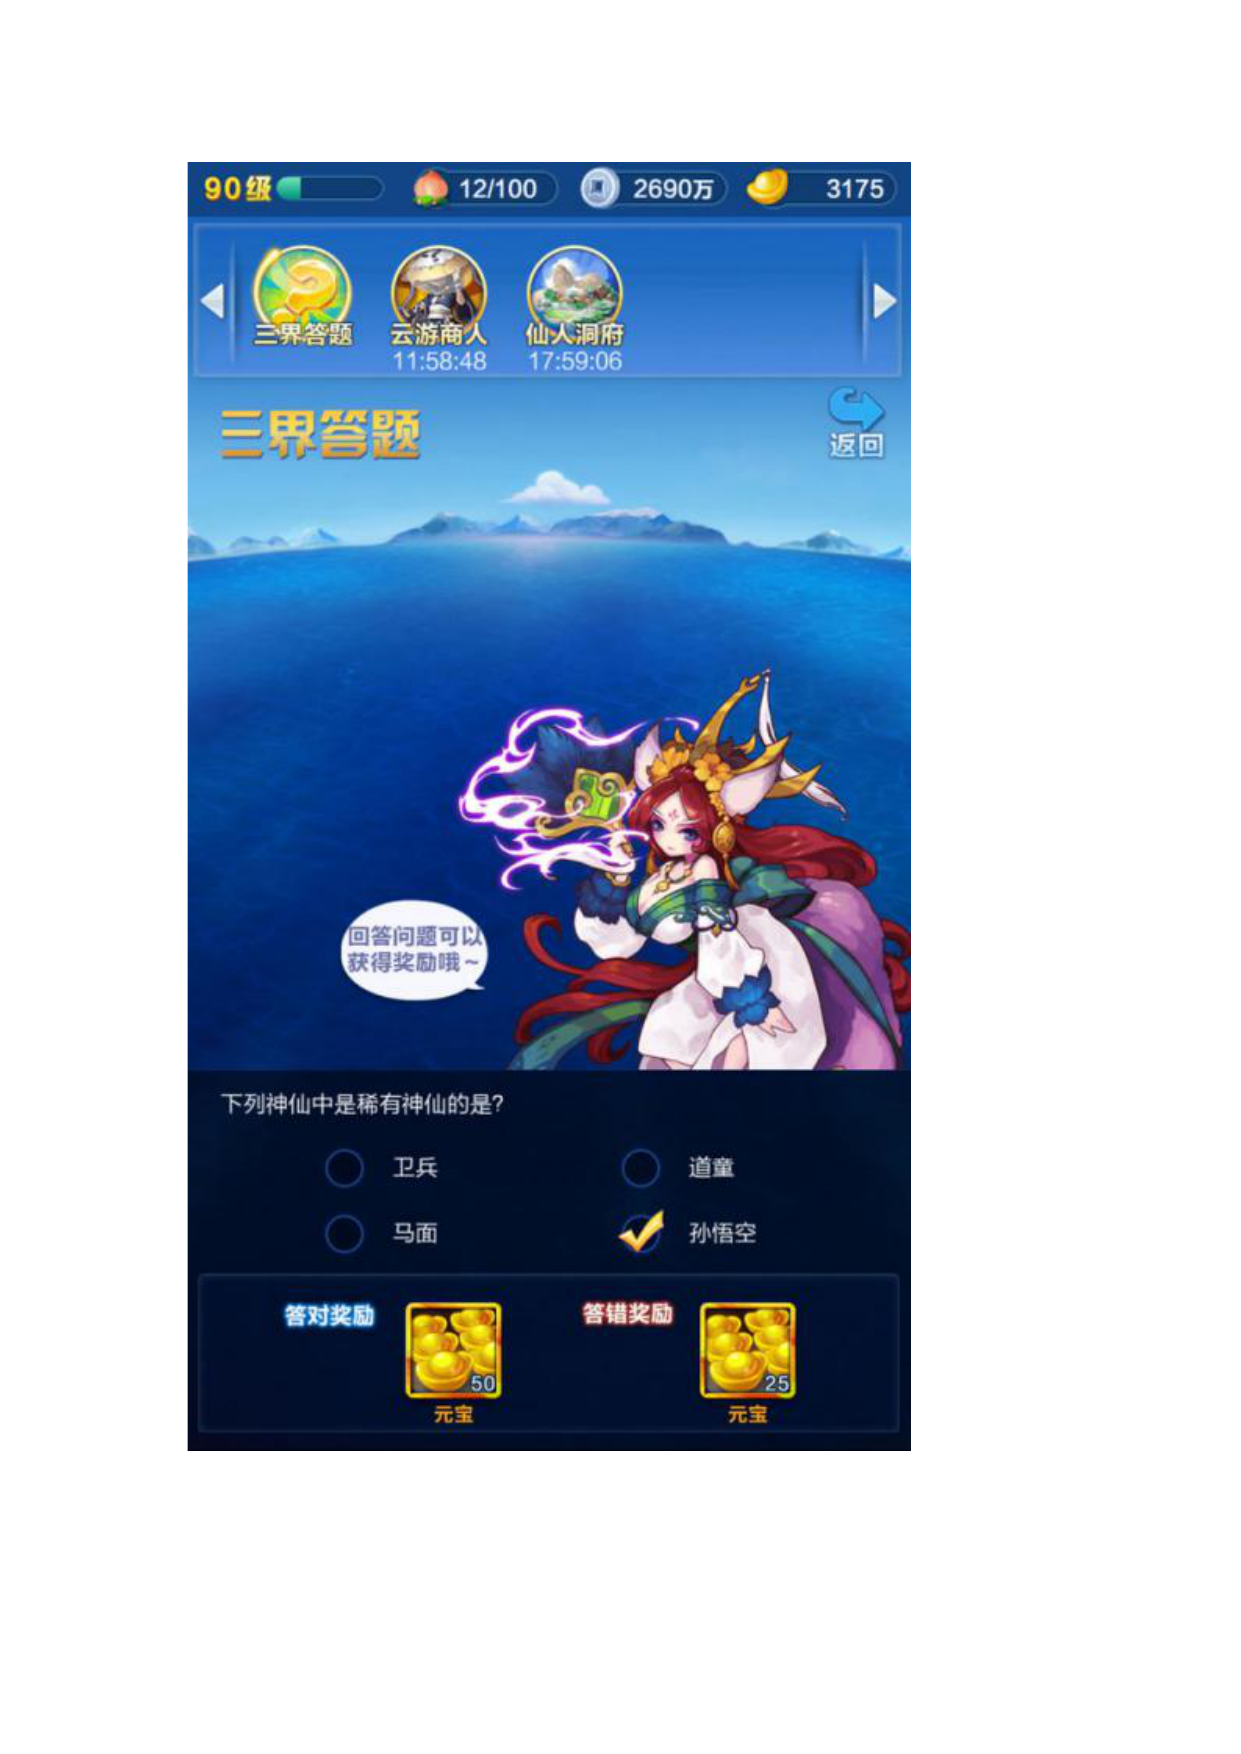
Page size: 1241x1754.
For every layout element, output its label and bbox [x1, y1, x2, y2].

picture [187, 162, 911, 1451]
